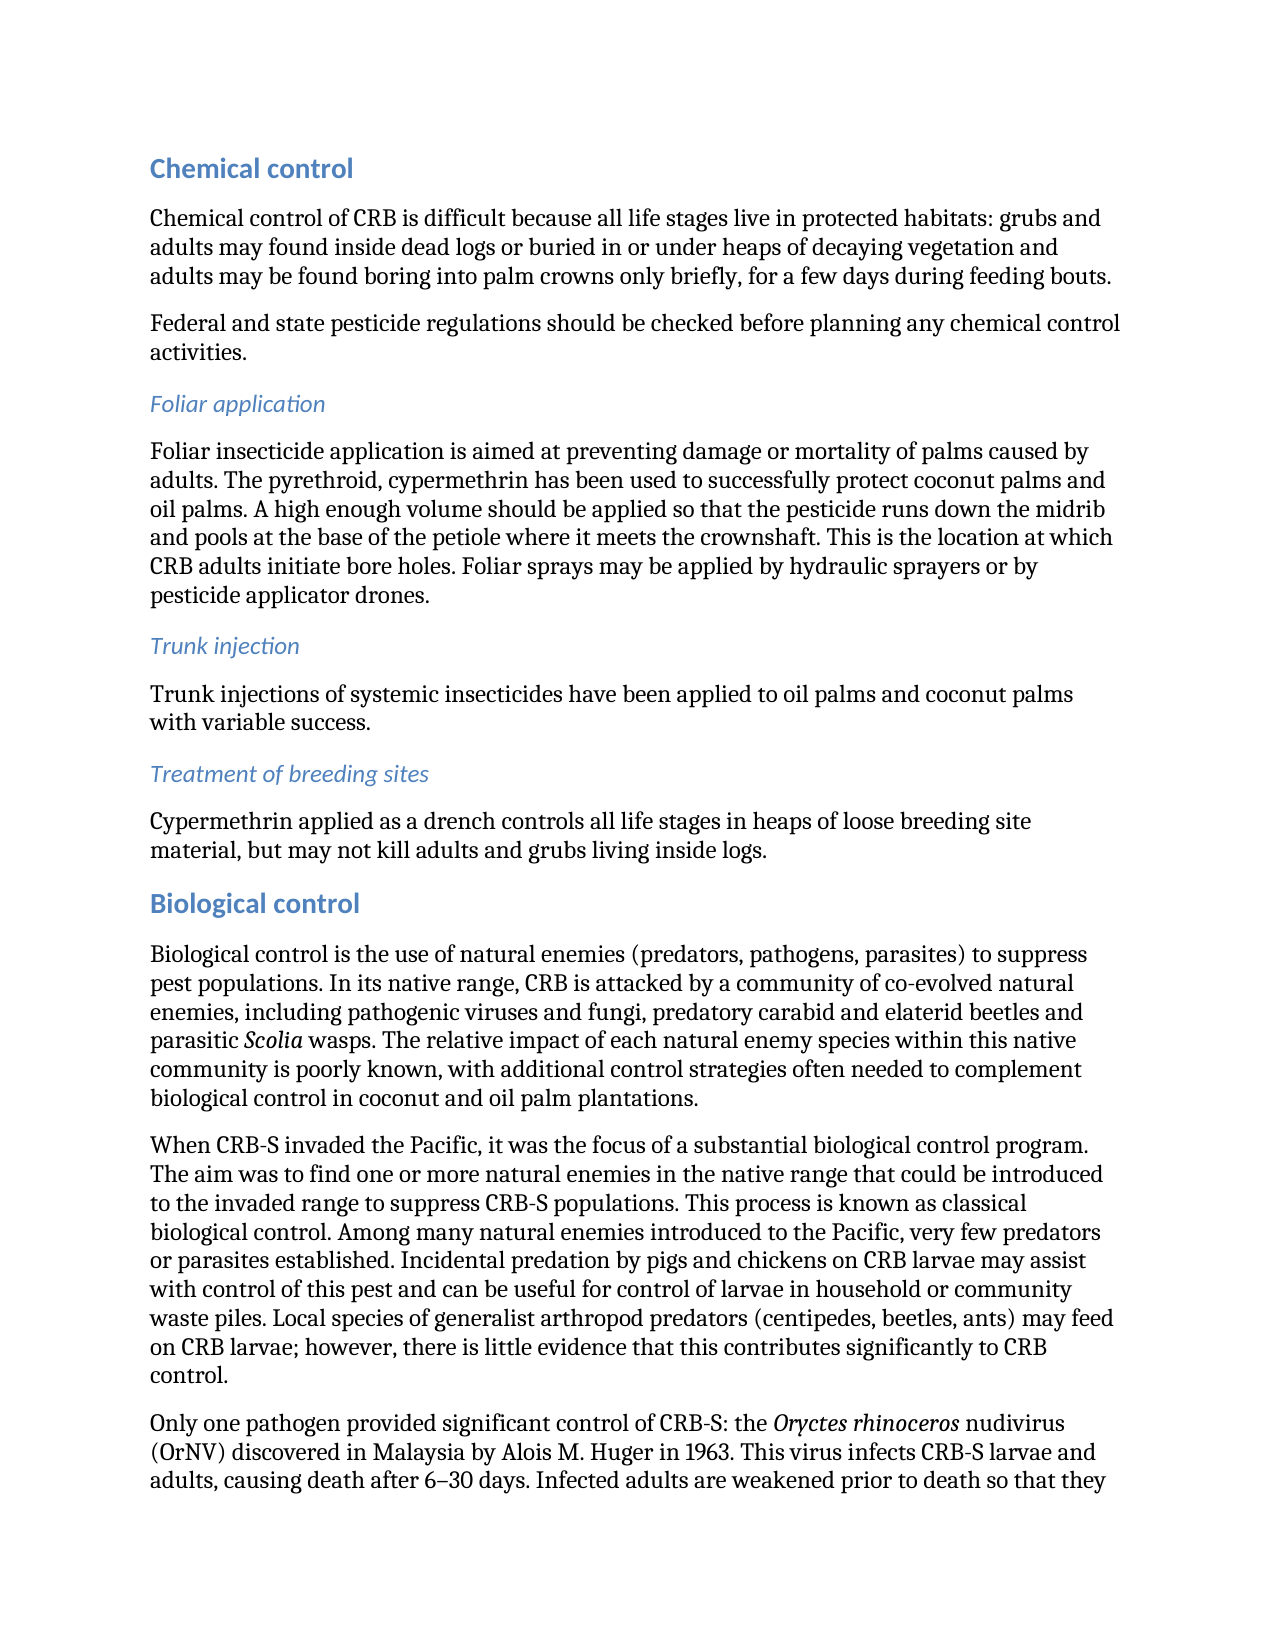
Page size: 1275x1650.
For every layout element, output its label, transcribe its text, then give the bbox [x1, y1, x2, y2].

text Federal and state pesticide regulations should be checked before planning any chemical control activities. [150, 309, 1125, 367]
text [150, 1409, 1125, 1495]
subtitle Treatment of breeding sites [150, 758, 1125, 788]
text Cypermethrin applied as a drench controls all life stages in heaps of loose breeding site material, but may not kill adults and grubs living inside logs. [150, 807, 1125, 865]
subtitle Foliar application [150, 388, 1125, 418]
text Trunk injections of systemic insecticides have been applied to oil palms and coconut palms with variable success. [150, 679, 1125, 737]
text Chemical control of CRB is difficult because all life stages live in protected habitats: grubs and adults may found inside dead logs or buried in or under heaps of decaying vegetation and adults may be found boring into palm crowns only briefly, for a few days during feeding bouts. [150, 204, 1125, 291]
subtitle Biological control [150, 886, 1125, 921]
text Foliar insecticide application is aimed at preventing damage or mortality of palms caused by adults. The pyrethroid, cypermethrin has been used to successfully protect coconut palms and oil palms. A high enough volume should be applied so that the pesticide runs down the midrib and pools at the base of the petiole where it meets the crownshaft. This is the location at which CRB adults initiate bore holes. Foliar sprays may be applied by hydraulic sprayers or by pesticide applicator drones. [150, 437, 1125, 609]
subtitle Chemical control [150, 150, 1125, 186]
text Biological control is the use of natural enemies (predators, pathogens, parasites) to suppress pest populations. In its native range, CRB is attacked by a community of co-evolved natural enemies, including pathogenic viruses and fungi, predatory carabid and elaterid beetles and parasitic Scolia wasps. The relative impact of each natural enemy species within this native community is poorly known, with additional control strategies often needed to complement biological control in coconut and oil palm plantations. [150, 940, 1125, 1112]
text When CRB-S invaded the Pacific, it was the focus of a substantial biological control program. The aim was to find one or more natural enemies in the native range that could be introduced to the invaded range to suppress CRB-S populations. This process is known as classical biological control. Among many natural enemies introduced to the Pacific, very few predators or parasites established. Incidental predation by pigs and chickens on CRB larvae may assist with control of this pest and can be useful for control of larvae in household or community waste piles. Local species of generalist arthropod predators (centipedes, beetles, ants) may feed on CRB larvae; however, there is little evidence that this contributes significantly to CRB control. [150, 1131, 1125, 1390]
subtitle Trunk injection [150, 630, 1125, 661]
